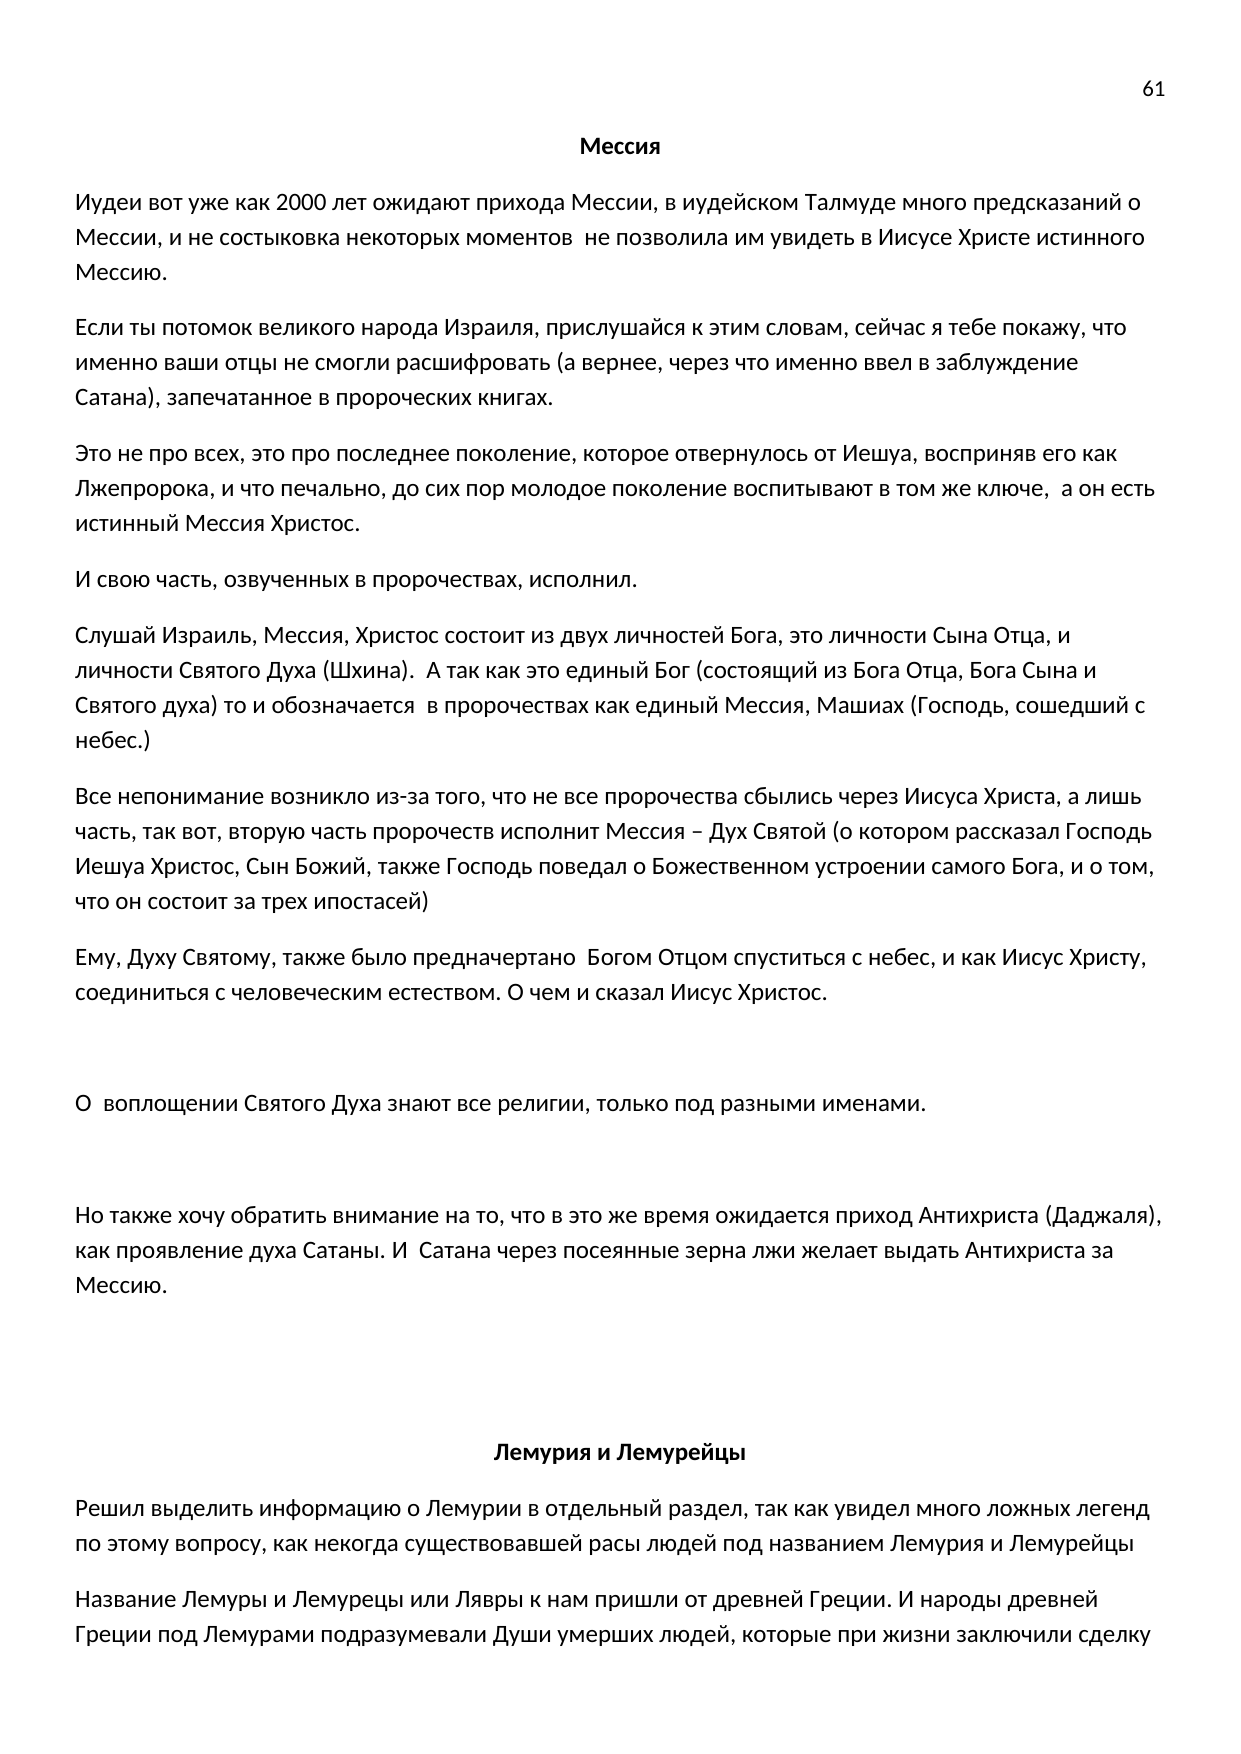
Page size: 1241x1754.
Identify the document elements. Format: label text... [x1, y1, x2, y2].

text Слушай Израиль, Мессия, Христос состоит из двух личностей Бога, это личности Сына Отца, и личности Святого Духа (Шхина). А так как это единый Бог (состоящий из Бога Отца, Бога Сына и Святого духа) то и обозначается в пророчествах как единый Мессия, Машиах (Господь, сошедший с небес.) [75, 619, 1165, 754]
text Это не про всех, это про последнее поколение, которое отвернулось от Иешуа, восприняв его как Лжепророка, и что печально, до сих пор молодое поколение воспитывают в том же ключе, а он есть истинный Мессия Христос. [75, 437, 1165, 538]
text Если ты потомок великого народа Израиля, прислушайся к этим словам, сейчас я тебе покажу, что именно ваши отцы не смогли расшифровать (а вернее, через что именно ввел в заблуждение Сатана), запечатанное в пророческих книгах. [75, 311, 1165, 412]
text Решил выделить информацию о Лемурии в отдельный раздел, так как увидел много ложных легенд по этому вопросу, как некогда существовавшей расы людей под названием Лемурия и Лемурейцы [75, 1492, 1165, 1558]
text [75, 1583, 1165, 1649]
text И свою часть, озвученных в пророчествах, исполнил. [75, 563, 1165, 594]
text Ему, Духу Святому, также было предначертано Богом Отцом спуститься с небес, и как Иисус Христу, соединиться с человеческим естеством. О чем и сказал Иисус Христос. [75, 941, 1165, 1006]
text О воплощении Святого Духа знают все религии, только под разными именами. [75, 1087, 1165, 1118]
text Лемурия и Лемурейцы [75, 1436, 1165, 1467]
text Но также хочу обратить внимание на то, что в это же время ожидается приход Антихриста (Даджаля), как проявление духа Сатаны. И Сатана через посеянные зерна лжи желает выдать Антихриста за Мессию. [75, 1199, 1165, 1299]
text Все непонимание возникло из-за того, что не все пророчества сбылись через Иисуса Христа, а лишь часть, так вот, вторую часть пророчеств исполнит Мессия – Дух Святой (о котором рассказал Господь Иешуа Христос, Сын Божий, также Господь поведал о Божественном устроении самого Бога, и о том, что он состоит за трех ипостасей) [75, 780, 1165, 915]
text Иудеи вот уже как 2000 лет ожидают прихода Мессии, в иудейском Талмуде много предсказаний о Мессии, и не состыковка некоторых моментов не позволила им увидеть в Иисусе Христе истинного Мессию. [75, 186, 1165, 286]
text Мессия [75, 130, 1165, 160]
